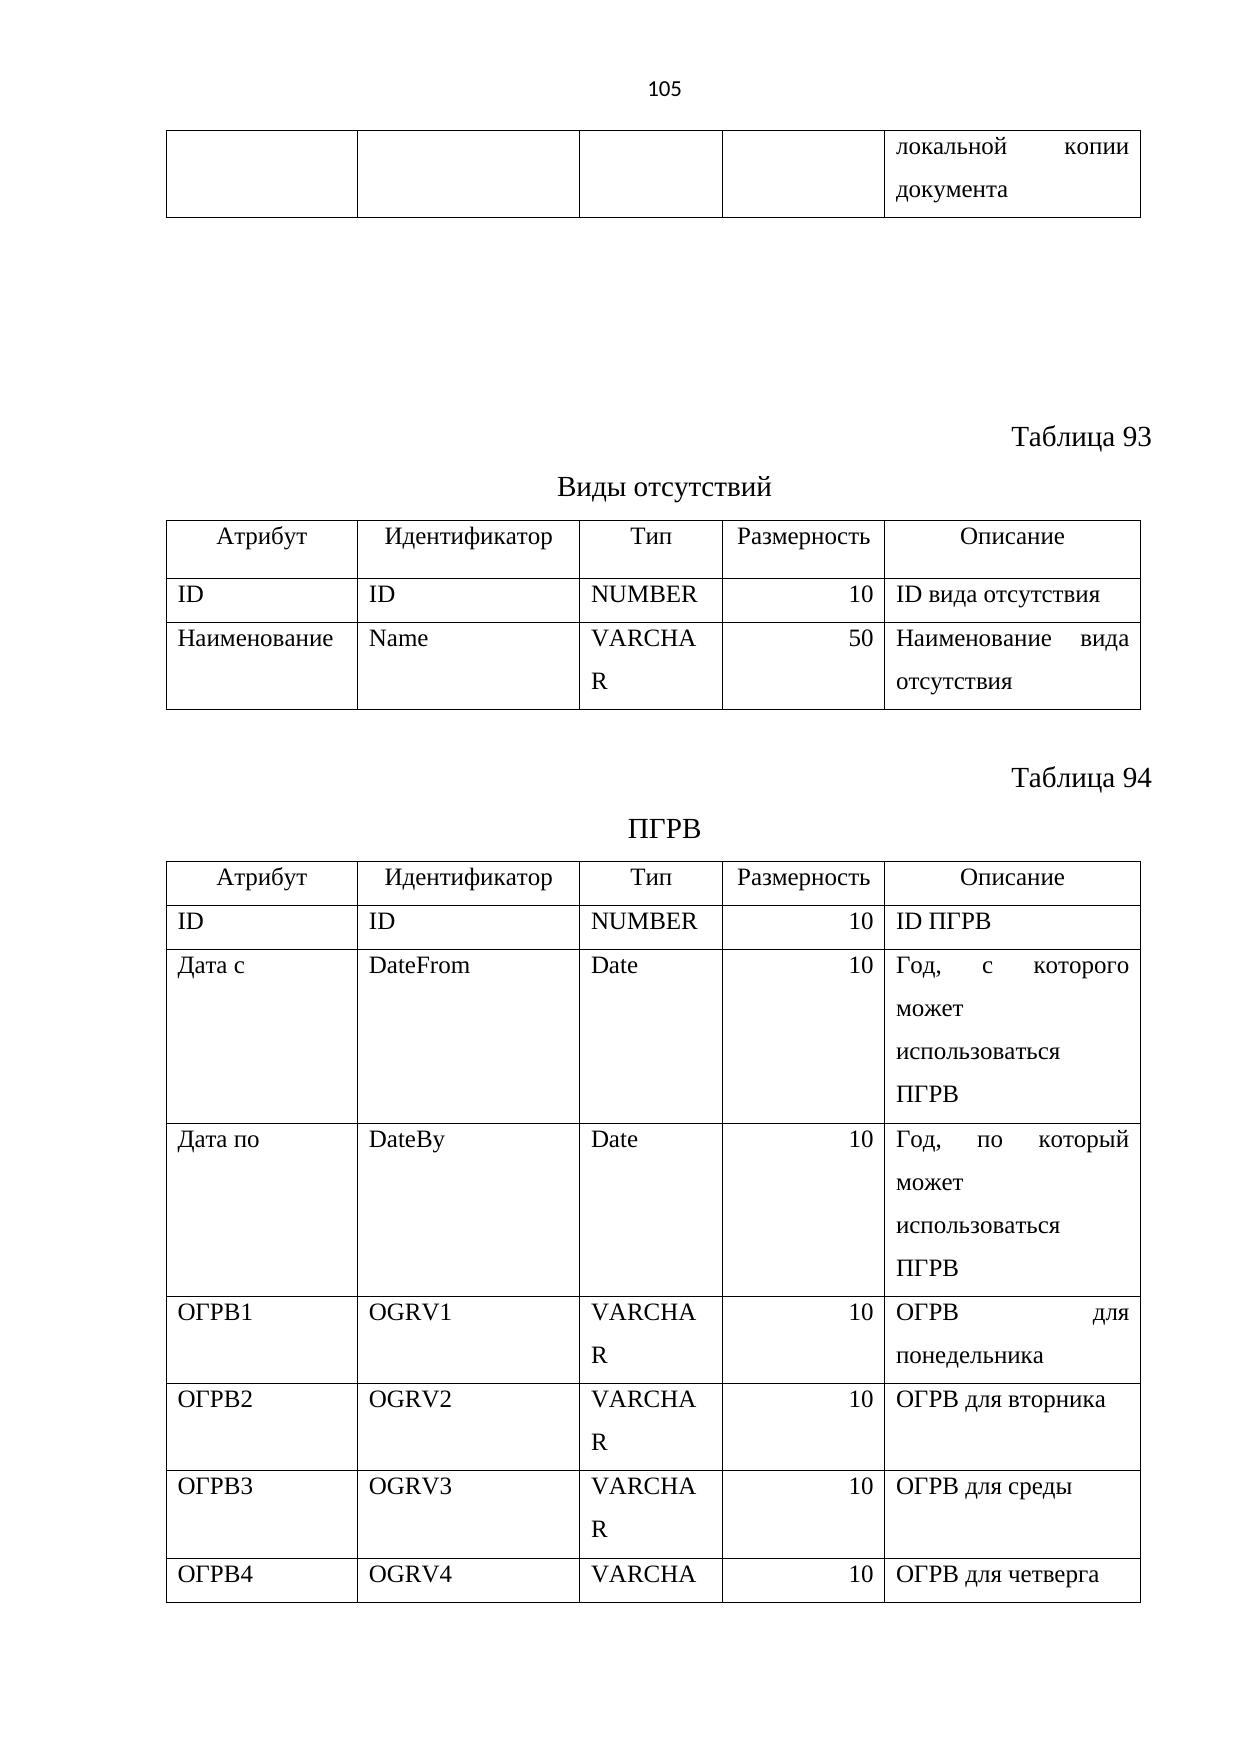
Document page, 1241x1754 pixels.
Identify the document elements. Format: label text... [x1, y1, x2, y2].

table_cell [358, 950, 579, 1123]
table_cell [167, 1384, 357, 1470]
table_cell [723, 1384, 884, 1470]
text Таблица 94 [177, 760, 1152, 794]
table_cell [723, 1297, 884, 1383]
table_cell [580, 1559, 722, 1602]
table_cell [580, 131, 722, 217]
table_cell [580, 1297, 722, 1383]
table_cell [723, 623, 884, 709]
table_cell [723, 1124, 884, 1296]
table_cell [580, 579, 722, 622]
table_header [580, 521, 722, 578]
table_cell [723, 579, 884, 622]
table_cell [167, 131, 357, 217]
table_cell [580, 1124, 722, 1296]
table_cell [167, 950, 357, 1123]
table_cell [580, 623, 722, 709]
text ПГРВ [177, 811, 1152, 844]
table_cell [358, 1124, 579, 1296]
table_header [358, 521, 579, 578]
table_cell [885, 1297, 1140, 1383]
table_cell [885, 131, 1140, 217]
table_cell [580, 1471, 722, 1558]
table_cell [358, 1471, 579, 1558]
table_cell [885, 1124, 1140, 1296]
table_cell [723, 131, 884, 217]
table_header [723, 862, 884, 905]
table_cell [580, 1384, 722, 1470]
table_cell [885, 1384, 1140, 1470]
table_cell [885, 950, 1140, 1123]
text Виды отсутствий [177, 469, 1152, 503]
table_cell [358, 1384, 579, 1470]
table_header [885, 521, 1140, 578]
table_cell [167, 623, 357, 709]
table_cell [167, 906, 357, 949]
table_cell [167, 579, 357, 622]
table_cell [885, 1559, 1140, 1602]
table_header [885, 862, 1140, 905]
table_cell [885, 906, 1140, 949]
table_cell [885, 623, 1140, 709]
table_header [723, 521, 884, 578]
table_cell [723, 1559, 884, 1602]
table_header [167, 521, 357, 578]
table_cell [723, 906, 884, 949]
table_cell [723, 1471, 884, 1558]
text Таблица 93 [177, 419, 1152, 453]
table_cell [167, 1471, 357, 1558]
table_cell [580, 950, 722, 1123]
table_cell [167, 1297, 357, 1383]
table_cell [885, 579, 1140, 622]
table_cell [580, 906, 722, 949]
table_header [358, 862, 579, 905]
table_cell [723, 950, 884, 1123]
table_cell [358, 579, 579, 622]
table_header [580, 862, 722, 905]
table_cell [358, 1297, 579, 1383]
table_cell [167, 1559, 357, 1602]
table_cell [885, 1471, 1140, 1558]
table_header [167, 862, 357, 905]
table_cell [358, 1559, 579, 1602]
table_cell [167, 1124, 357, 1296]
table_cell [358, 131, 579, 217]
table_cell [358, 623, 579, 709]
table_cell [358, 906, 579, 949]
